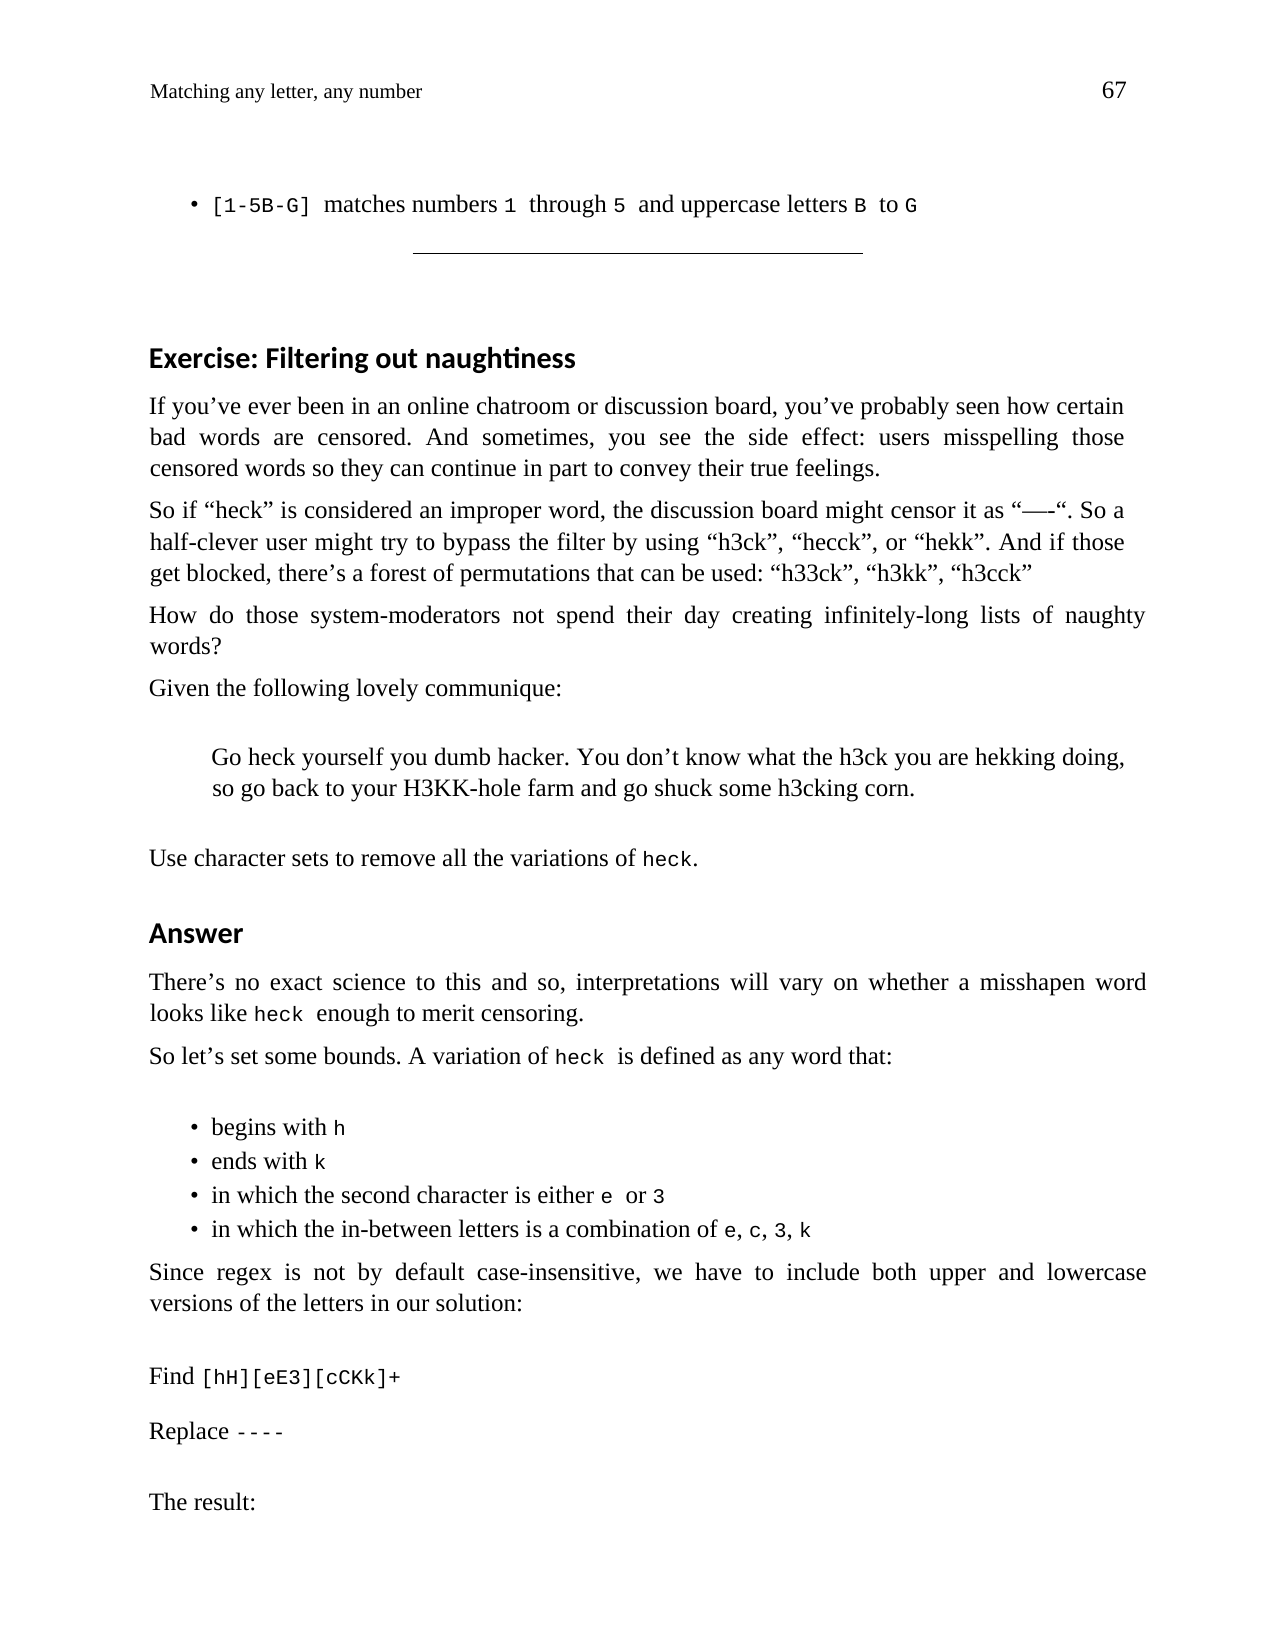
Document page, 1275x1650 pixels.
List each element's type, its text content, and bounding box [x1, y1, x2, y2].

text Use character sets to remove all the variations of heck. [148, 843, 1147, 873]
text Replace ---- [148, 1416, 1148, 1446]
text So let’s set some bounds. A variation of heck is defined as any word that: [148, 1041, 1147, 1071]
list begins with h [190, 1112, 1147, 1141]
text Find [hH][eE3][cCKk]+ [148, 1361, 1097, 1391]
list ends with k [190, 1146, 1147, 1176]
text There’s no exact science to this and so, interpretations will vary on whether a misshapen word looks like heck enough to merit censoring. [148, 967, 1147, 1028]
text Given the following lovely communique: [148, 673, 1147, 702]
text The result: [148, 1487, 1147, 1516]
subtitle Exercise: Filtering out naughtiness [148, 339, 1148, 376]
text If you’ve ever been in an online chatroom or discussion board, you’ve probably seen how certain bad words are censored. And sometimes, you see the side effect: users misspelling those censored words so they can continue in part to convey their true feelings. [148, 391, 1125, 482]
text So if “heck” is considered an improper word, the discussion board might censor it as “—-“. So a half-clever user might try to bypass the filter by using “h3ck”, “hecck”, or “hekk”. And if those get blocked, there’s a forest of permutations that can be used: “h33ck”, “h3kk”, “h3cck” [148, 496, 1126, 586]
text Go heck yourself you dumb hacker. You don’t know what the h3ck you are hekking doing, so go back to your H3KK-hole farm and go shuck some h3cking corn. [211, 742, 1126, 802]
subtitle Answer [148, 914, 1148, 951]
text How do those system-moderators not spend their day creating infinitely-long lists of naughty words? [148, 600, 1147, 659]
text Since regex is not by default case-insensitive, we have to include both upper and lowercase versions of the letters in our solution: [148, 1257, 1147, 1317]
list in which the in-between letters is a combination of e, c, 3, k [190, 1214, 1147, 1244]
list in which the second character is either e or 3 [190, 1180, 1147, 1209]
list [1-5B-G] matches numbers 1 through 5 and uppercase letters B to G [190, 189, 1147, 219]
